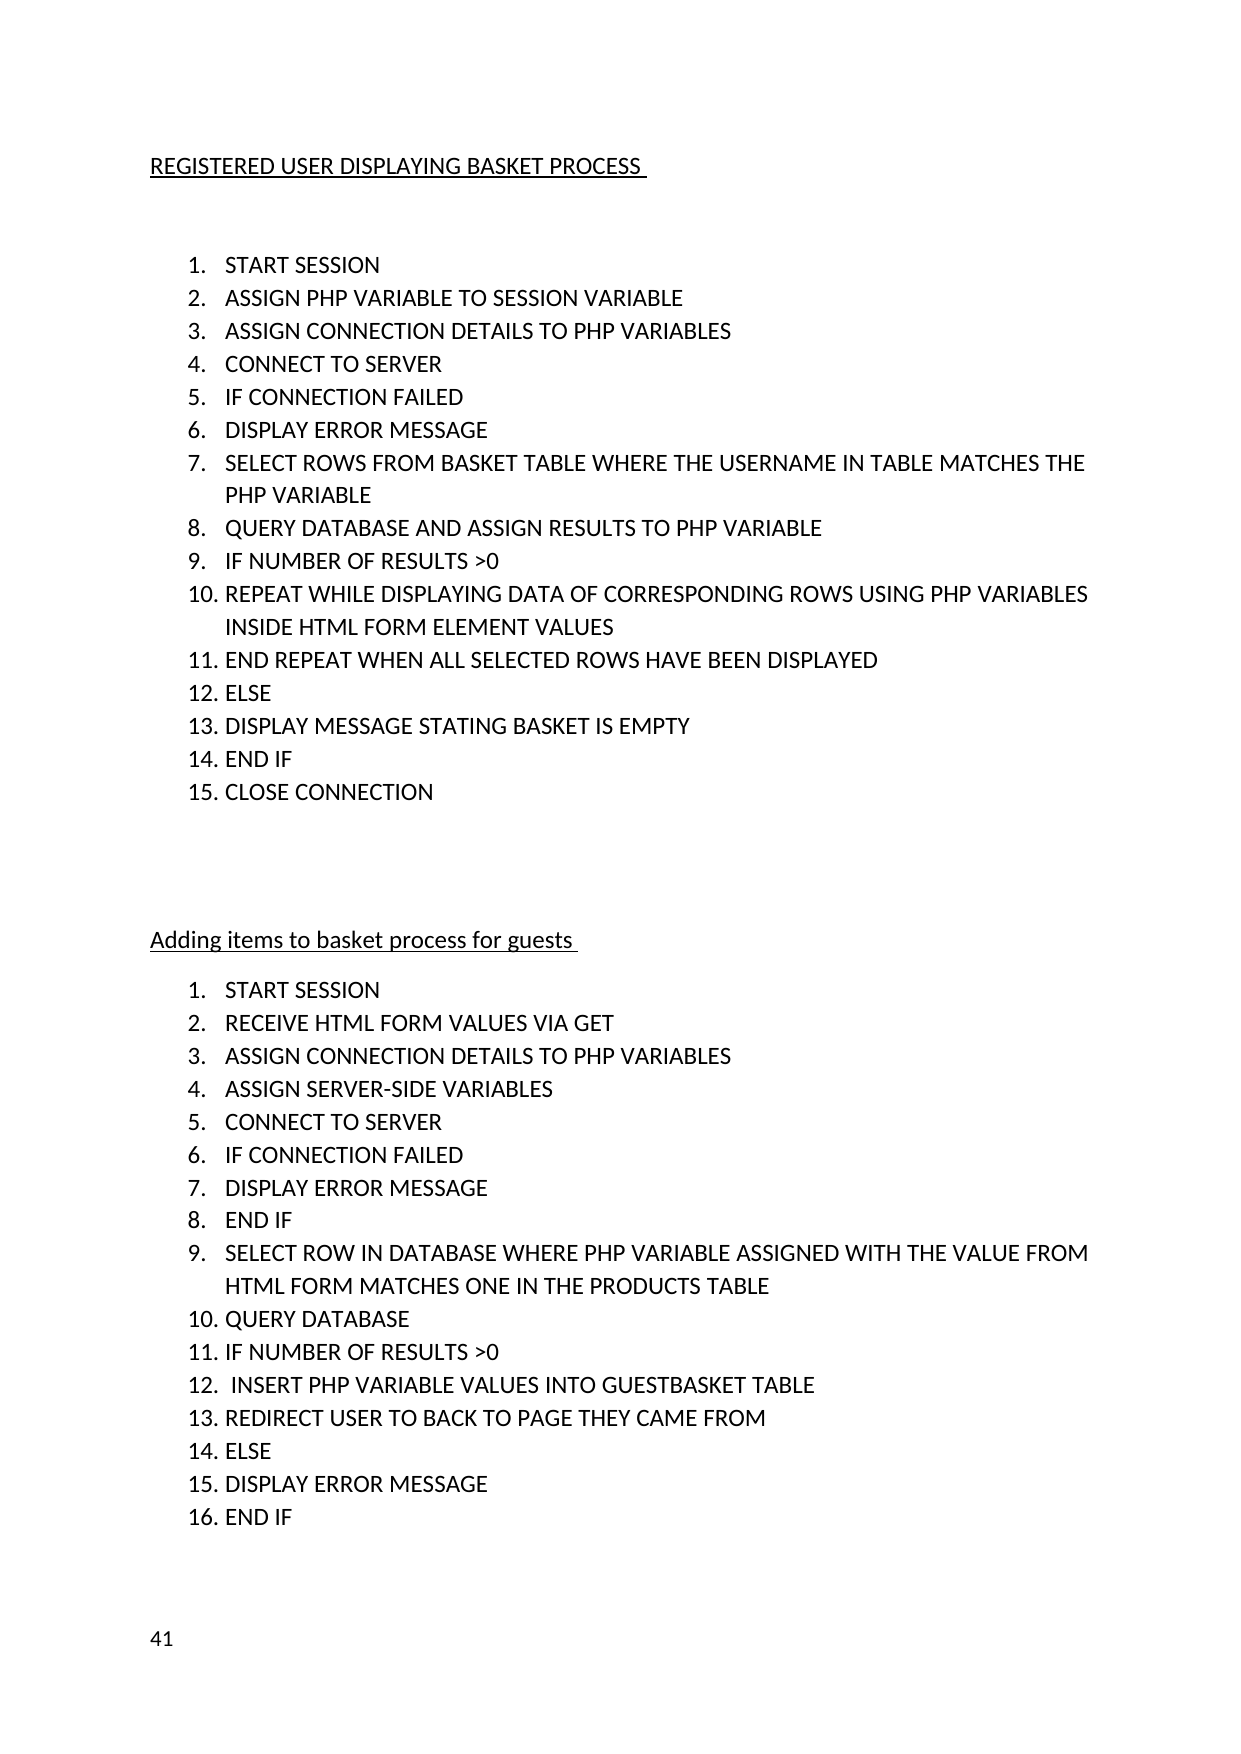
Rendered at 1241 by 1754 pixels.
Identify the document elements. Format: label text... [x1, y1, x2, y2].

list ASSIGN CONNECTION DETAILS TO PHP VARIABLES [187, 315, 1090, 346]
list REPEAT WHILE DISPLAYING DATA OF CORRESPONDING ROWS USING PHP VARIABLES INSIDE HTML FORM ELEMENT VALUES [187, 578, 1090, 642]
list END IF [187, 1204, 1090, 1235]
text REGISTERED USER DISPLAYING BASKET PROCESS [150, 150, 1090, 181]
list START SESSION [187, 974, 1090, 1005]
list QUERY DATABASE [187, 1303, 1090, 1334]
list REDIRECT USER TO BACK TO PAGE THEY CAME FROM [187, 1402, 1090, 1433]
list SELECT ROW IN DATABASE WHERE PHP VARIABLE ASSIGNED WITH THE VALUE FROM HTML FORM MATCHES ONE IN THE PRODUCTS TABLE [187, 1237, 1090, 1301]
list CONNECT TO SERVER [187, 348, 1090, 378]
list CLOSE CONNECTION [187, 776, 1090, 806]
list IF CONNECTION FAILED [187, 1139, 1090, 1169]
list DISPLAY MESSAGE STATING BASKET IS EMPTY [187, 710, 1090, 741]
list RECEIVE HTML FORM VALUES VIA GET [187, 1007, 1090, 1038]
list SELECT ROWS FROM BASKET TABLE WHERE THE USERNAME IN TABLE MATCHES THE PHP VARIABLE [187, 447, 1090, 510]
list IF CONNECTION FAILED [187, 381, 1090, 411]
list IF NUMBER OF RESULTS >0 [187, 1336, 1090, 1367]
list END IF [187, 1501, 1090, 1531]
list DISPLAY ERROR MESSAGE [187, 414, 1090, 444]
list ASSIGN PHP VARIABLE TO SESSION VARIABLE [187, 282, 1090, 313]
list DISPLAY ERROR MESSAGE [187, 1172, 1090, 1202]
list ELSE [187, 1435, 1090, 1466]
list CONNECT TO SERVER [187, 1106, 1090, 1136]
list DISPLAY ERROR MESSAGE [187, 1468, 1090, 1498]
text Adding items to basket process for guests [150, 924, 1090, 955]
list ELSE [187, 677, 1090, 708]
list IF NUMBER OF RESULTS >0 [187, 545, 1090, 576]
list END IF [187, 743, 1090, 773]
list INSERT PHP VARIABLE VALUES INTO GUESTBASKET TABLE [187, 1369, 1090, 1400]
list END REPEAT WHEN ALL SELECTED ROWS HAVE BEEN DISPLAYED [187, 644, 1090, 675]
list ASSIGN CONNECTION DETAILS TO PHP VARIABLES [187, 1040, 1090, 1071]
list START SESSION [187, 249, 1090, 280]
list QUERY DATABASE AND ASSIGN RESULTS TO PHP VARIABLE [187, 512, 1090, 543]
list ASSIGN SERVER-SIDE VARIABLES [187, 1073, 1090, 1103]
